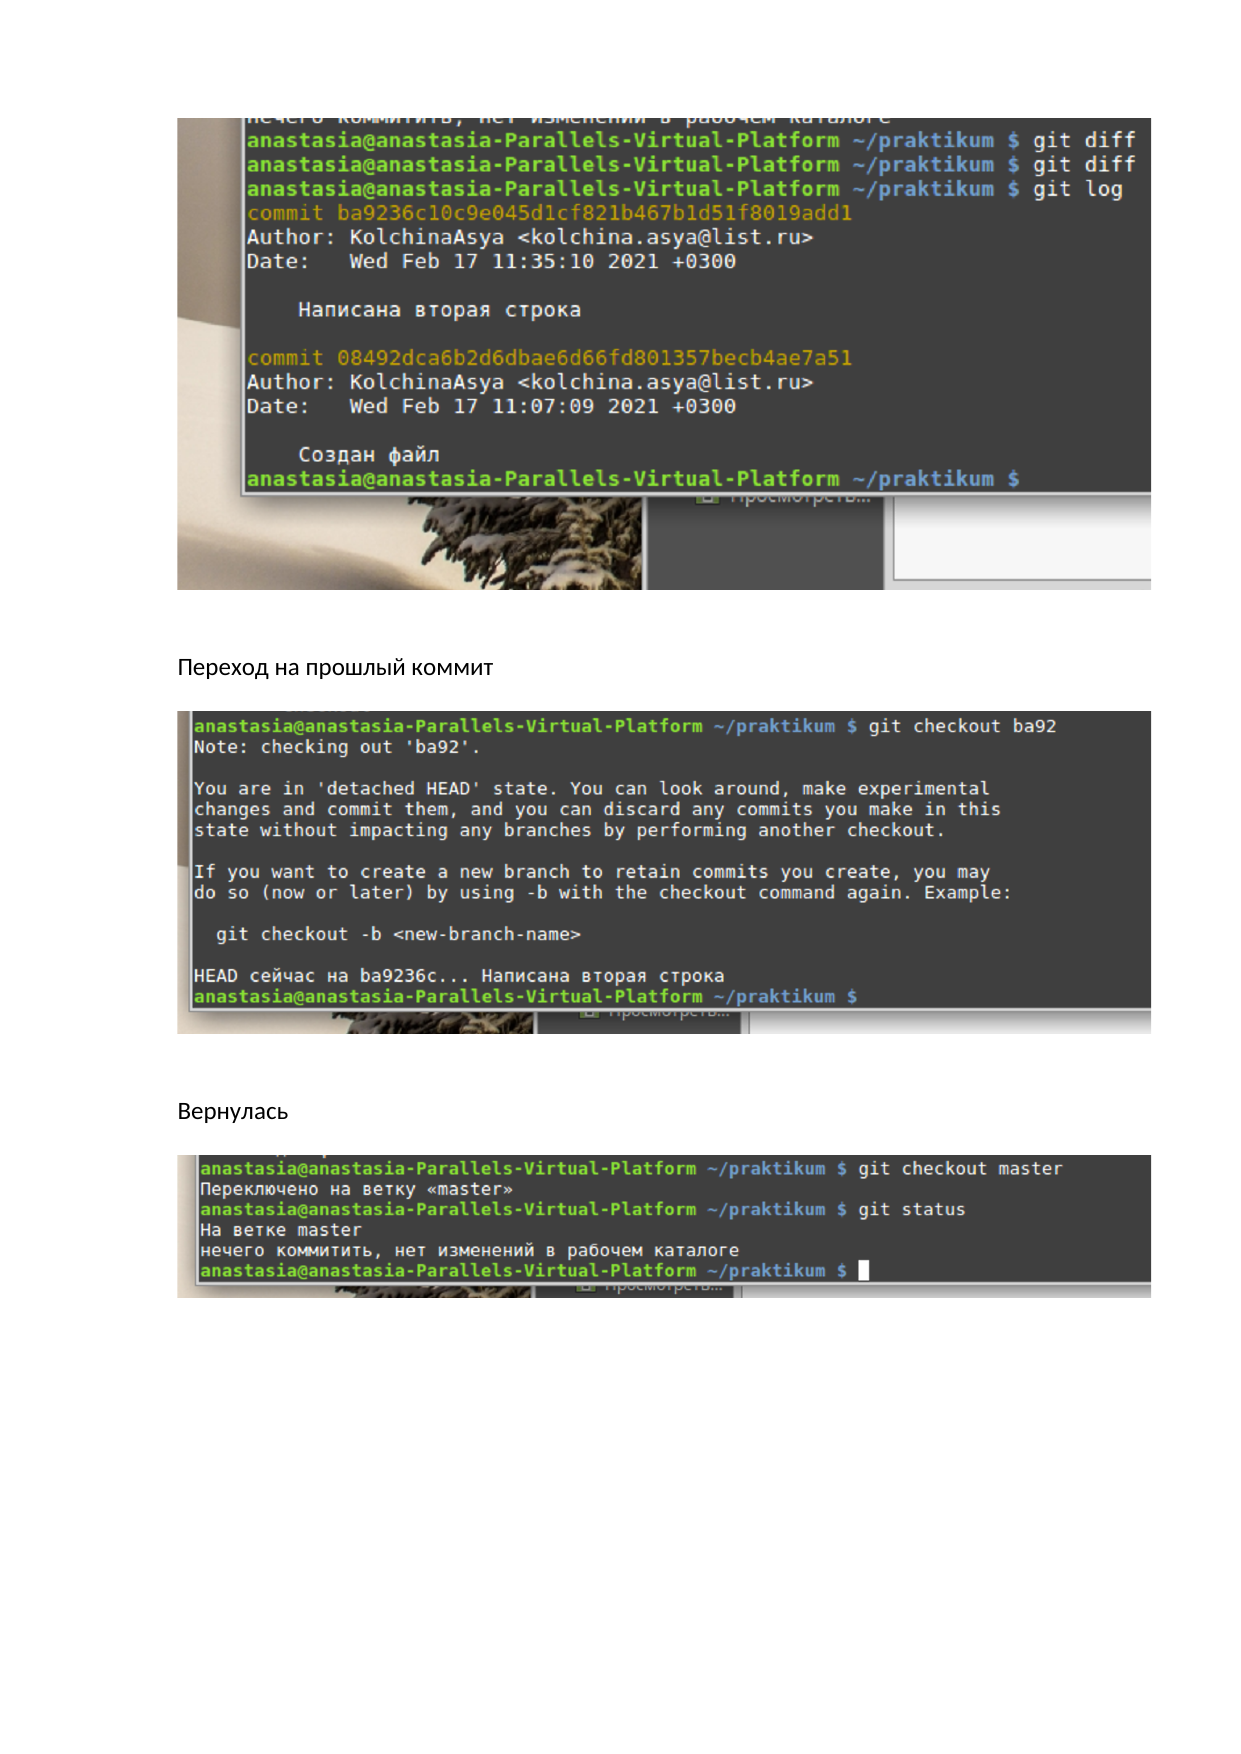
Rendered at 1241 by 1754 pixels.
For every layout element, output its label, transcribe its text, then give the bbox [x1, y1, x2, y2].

text Вернулась [177, 1095, 1152, 1125]
text Переход на прошлый коммит [177, 651, 1152, 681]
picture [177, 1155, 1152, 1298]
picture [177, 118, 1152, 590]
picture [177, 711, 1152, 1034]
